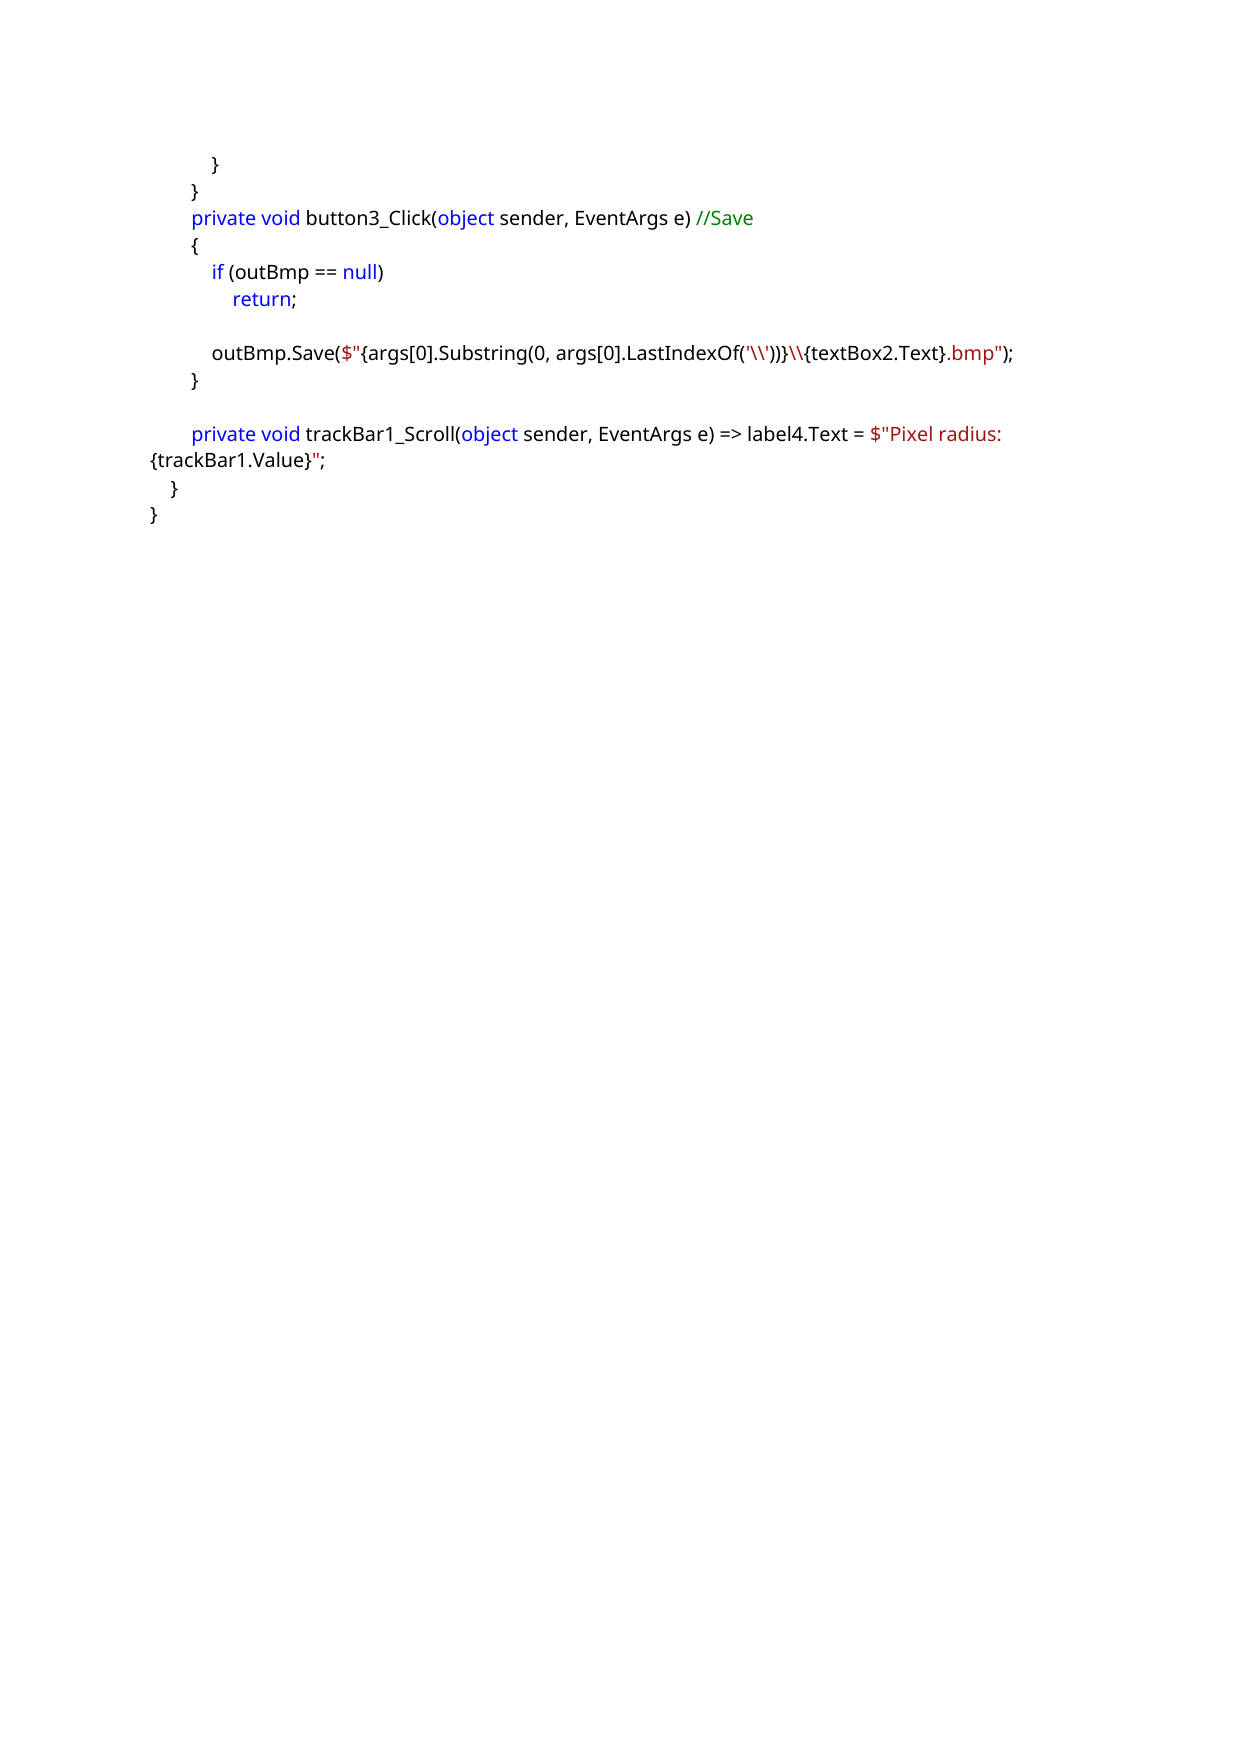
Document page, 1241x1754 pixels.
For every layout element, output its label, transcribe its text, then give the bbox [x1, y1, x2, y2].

text } [150, 474, 1090, 501]
text } [150, 366, 1090, 393]
text private void button3_Click(object sender, EventArgs e) //Save [150, 204, 1090, 231]
text private void trackBar1_Scroll(object sender, EventArgs e) => label4.Text = $"Pixel radius: {trackBar1.Value}"; [150, 420, 1090, 474]
text if (outBmp == null) [150, 258, 1090, 285]
text outBmp.Save($"{args[0].Substring(0, args[0].LastIndexOf('\\'))}\\{textBox2.Text}.bmp"); [150, 339, 1090, 366]
text } [150, 150, 1090, 177]
text return; [150, 285, 1090, 312]
text } [150, 501, 1090, 528]
text { [150, 231, 1090, 258]
text } [150, 177, 1090, 204]
